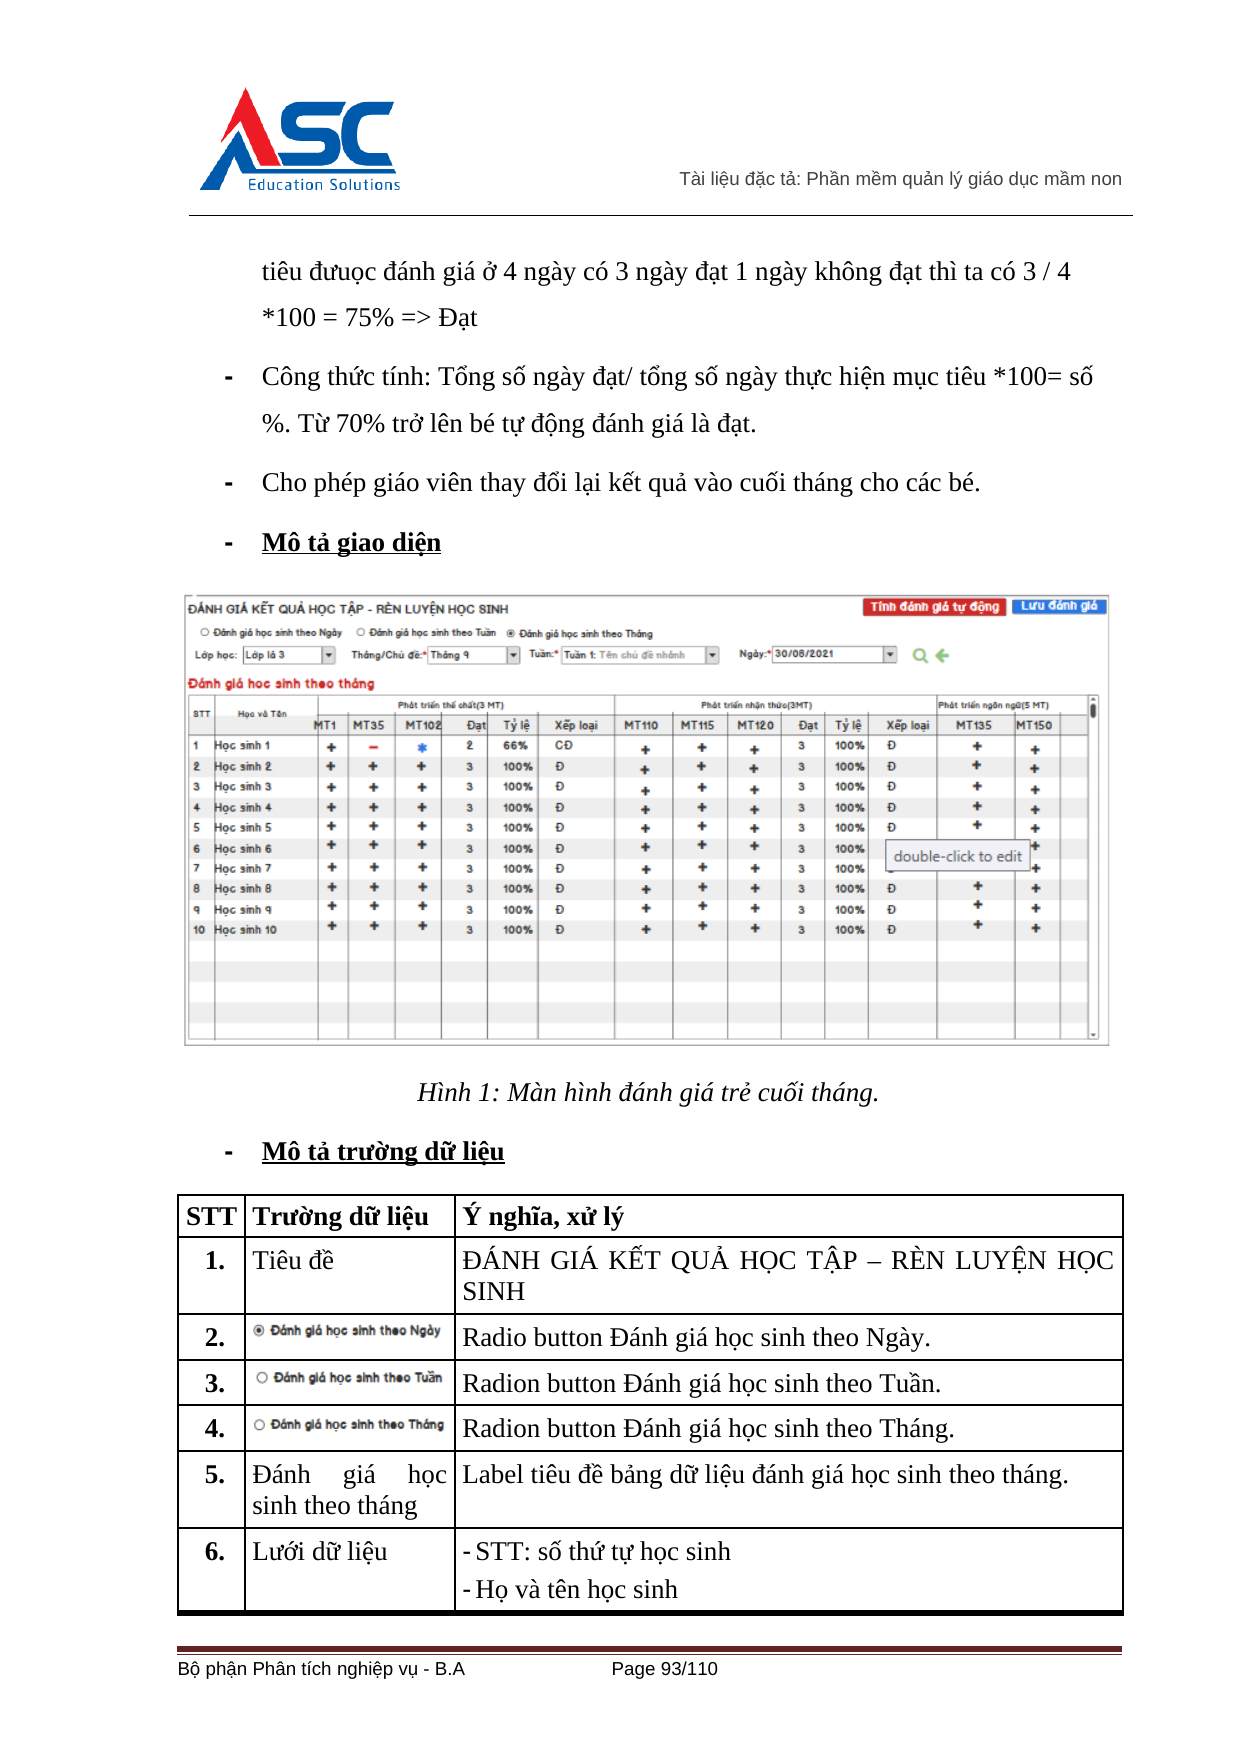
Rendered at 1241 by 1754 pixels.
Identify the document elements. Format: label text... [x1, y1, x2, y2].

table_header STT [179, 1196, 244, 1236]
table_cell [179, 1238, 244, 1313]
table_cell [179, 1361, 244, 1404]
table_cell [179, 1452, 244, 1527]
table_cell Radion button Đánh giá học sinh theo Tuần. [456, 1361, 1122, 1404]
table_cell [246, 1406, 454, 1450]
table_cell [246, 1315, 454, 1358]
table_cell [179, 1315, 244, 1358]
table_cell ĐÁNH GIÁ KẾT QUẢ HỌC TẬP – RÈN LUYỆN HỌC SINH [456, 1238, 1122, 1313]
table_cell [179, 1529, 244, 1610]
picture [252, 1412, 447, 1440]
table_cell [179, 1406, 244, 1450]
list Công thức tính: Tổng số ngày đạt/ tổng số ngày thực hiện mục tiêu *100= số %. Từ 70% trở lên bé tự động đánh giá là đạt. [224, 360, 1122, 438]
table_cell Label tiêu đề bảng dữ liệu đánh giá học sinh theo tháng. [456, 1452, 1122, 1527]
picture [252, 1321, 447, 1343]
table_cell Lưới dữ liệu [246, 1529, 454, 1610]
picture [199, 87, 400, 190]
list Cho phép giáo viên thay đổi lại kết quả vào cuối tháng cho các bé. [224, 466, 1122, 498]
picture [252, 1366, 447, 1390]
table_cell Đánh giá học sinh theo tháng [246, 1452, 454, 1527]
table_cell Radio button Đánh giá học sinh theo Ngày. [456, 1315, 1122, 1358]
table_header Trường dữ liệu [246, 1196, 454, 1236]
table_header Ý nghĩa, xử lý [456, 1196, 1122, 1236]
list Mô tả trường dữ liệu [224, 1135, 1122, 1166]
text Hình 1: Màn hình đánh giá trẻ cuối tháng. [177, 1076, 1122, 1107]
picture [177, 585, 1123, 1051]
table_cell Tiêu đề [246, 1238, 454, 1313]
table_cell Radion button Đánh giá học sinh theo Tháng. [456, 1406, 1122, 1450]
table_cell [246, 1361, 454, 1404]
list Mô tả giao diện [224, 526, 1122, 557]
